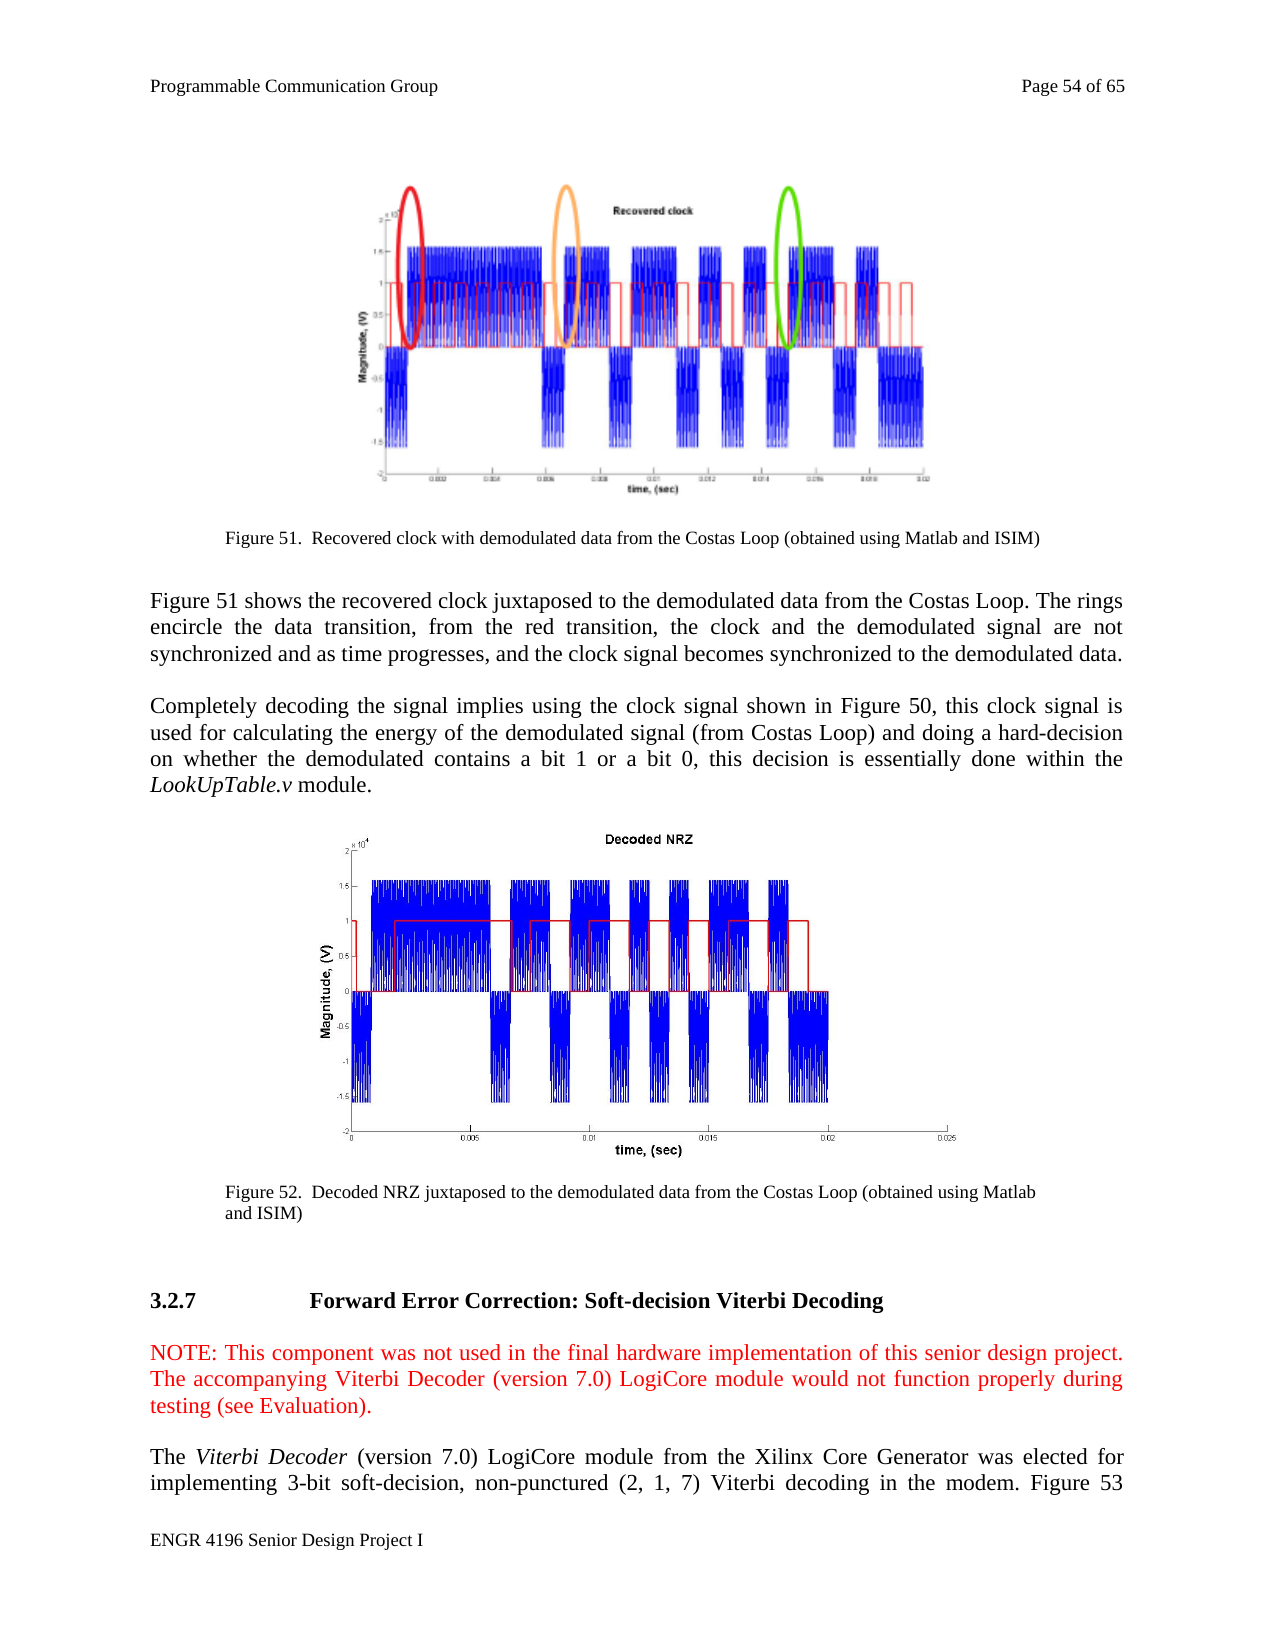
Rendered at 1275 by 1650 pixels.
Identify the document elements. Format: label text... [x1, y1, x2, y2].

text Figure 51. Recovered clock with demodulated data from the Costas Loop (obtained using Matlab and ISIM) [225, 527, 1050, 548]
text NOTE: This component was not used in the final hardware implementation of this senior design project. The accompanying Viterbi Decoder (version 7.0) LogiCore module would not function properly during testing (see Evaluation). [150, 1339, 1125, 1418]
text Completely decoding the signal implies using the clock signal shown in Figure 50, this clock signal is used for calculating the energy of the demodulated signal (from Costas Loop) and doing a hard-decision on whether the demodulated contains a bit 1 or a bit 0, this decision is essentially done within the LookUpTable.v module. [150, 692, 1125, 798]
text Figure 51 shows the recovered clock juxtaposed to the demodulated data from the Costas Loop. The rings encircle the data transition, from the red transition, the clock and the demodulated signal are not synchronized and as time progresses, and the clock signal becomes synchronized to the demodulated data. [150, 587, 1125, 666]
picture [307, 825, 968, 1169]
picture [326, 150, 949, 502]
subtitle 3.2.7 Forward Error Correction: Soft-decision Viterbi Decoding [150, 1288, 1125, 1314]
text Figure 52. Decoded NRZ juxtaposed to the demodulated data from the Costas Loop (obtained using Matlab and ISIM) [225, 1181, 1050, 1224]
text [150, 1443, 1125, 1496]
